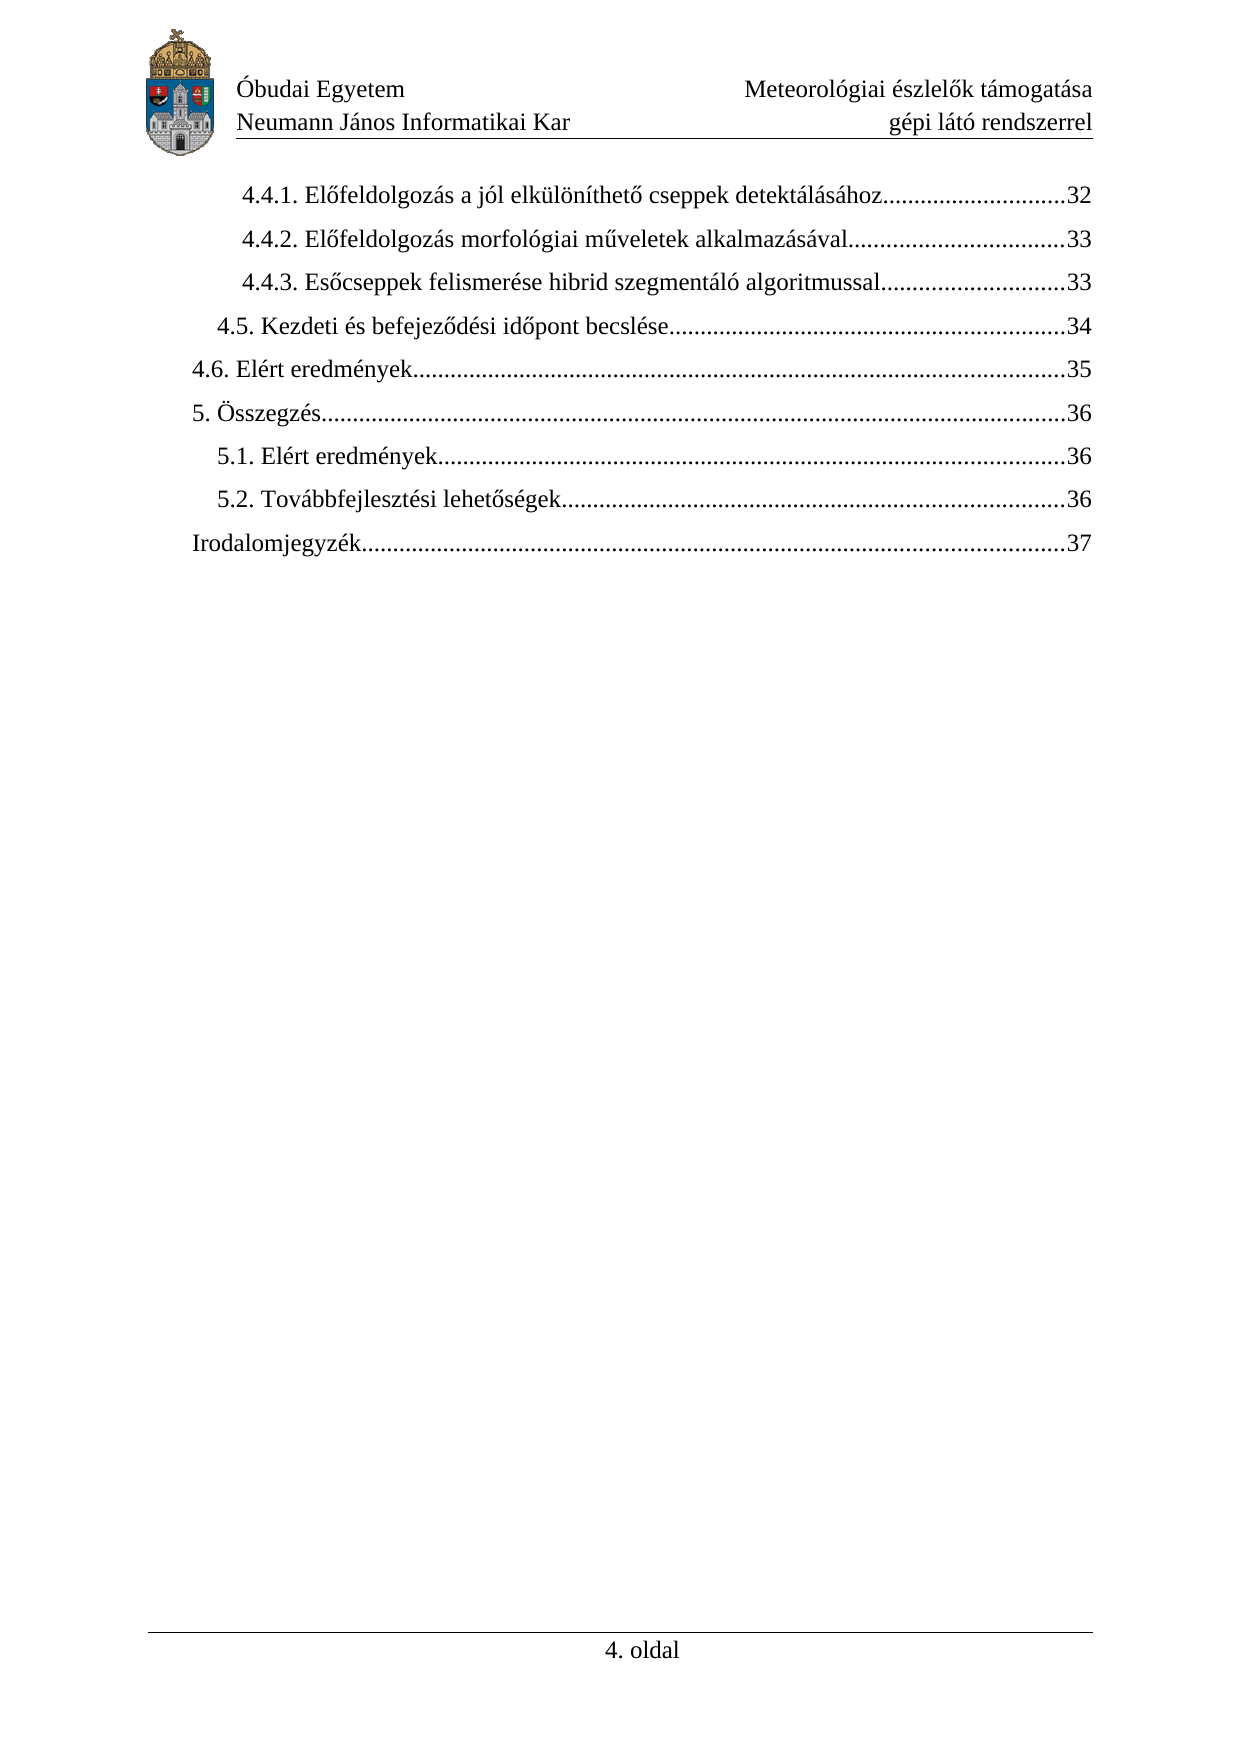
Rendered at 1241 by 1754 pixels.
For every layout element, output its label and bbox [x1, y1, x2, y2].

picture [146, 28, 215, 157]
